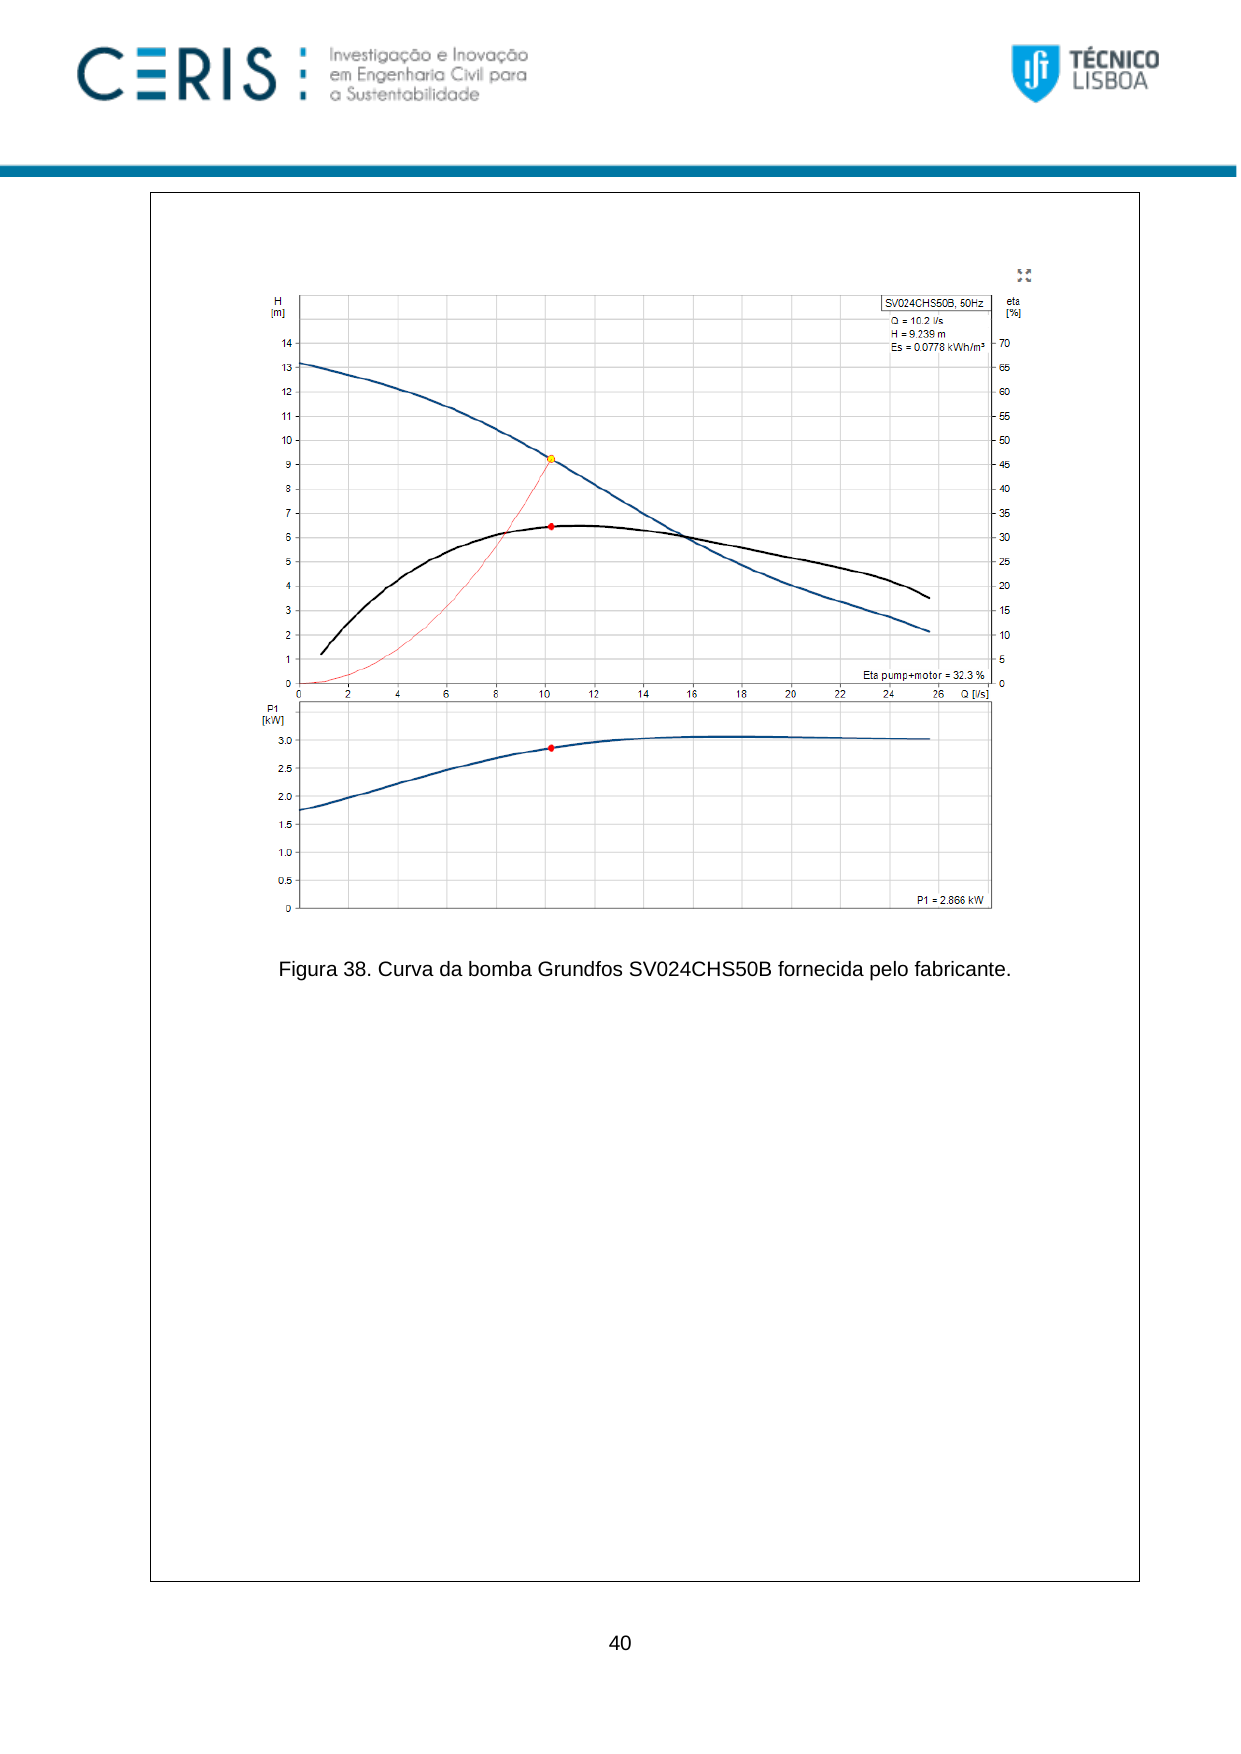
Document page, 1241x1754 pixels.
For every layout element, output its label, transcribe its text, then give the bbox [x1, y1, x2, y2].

picture [0, 5, 1237, 166]
table_cell Figura . Estação elevatória de Salinas (a) vista geral; (b) poço. Figura . Curva da bomba Grundfos SV024CHS50B fornecida pelo fabricante. [151, 193, 1139, 1581]
picture [258, 268, 1033, 919]
